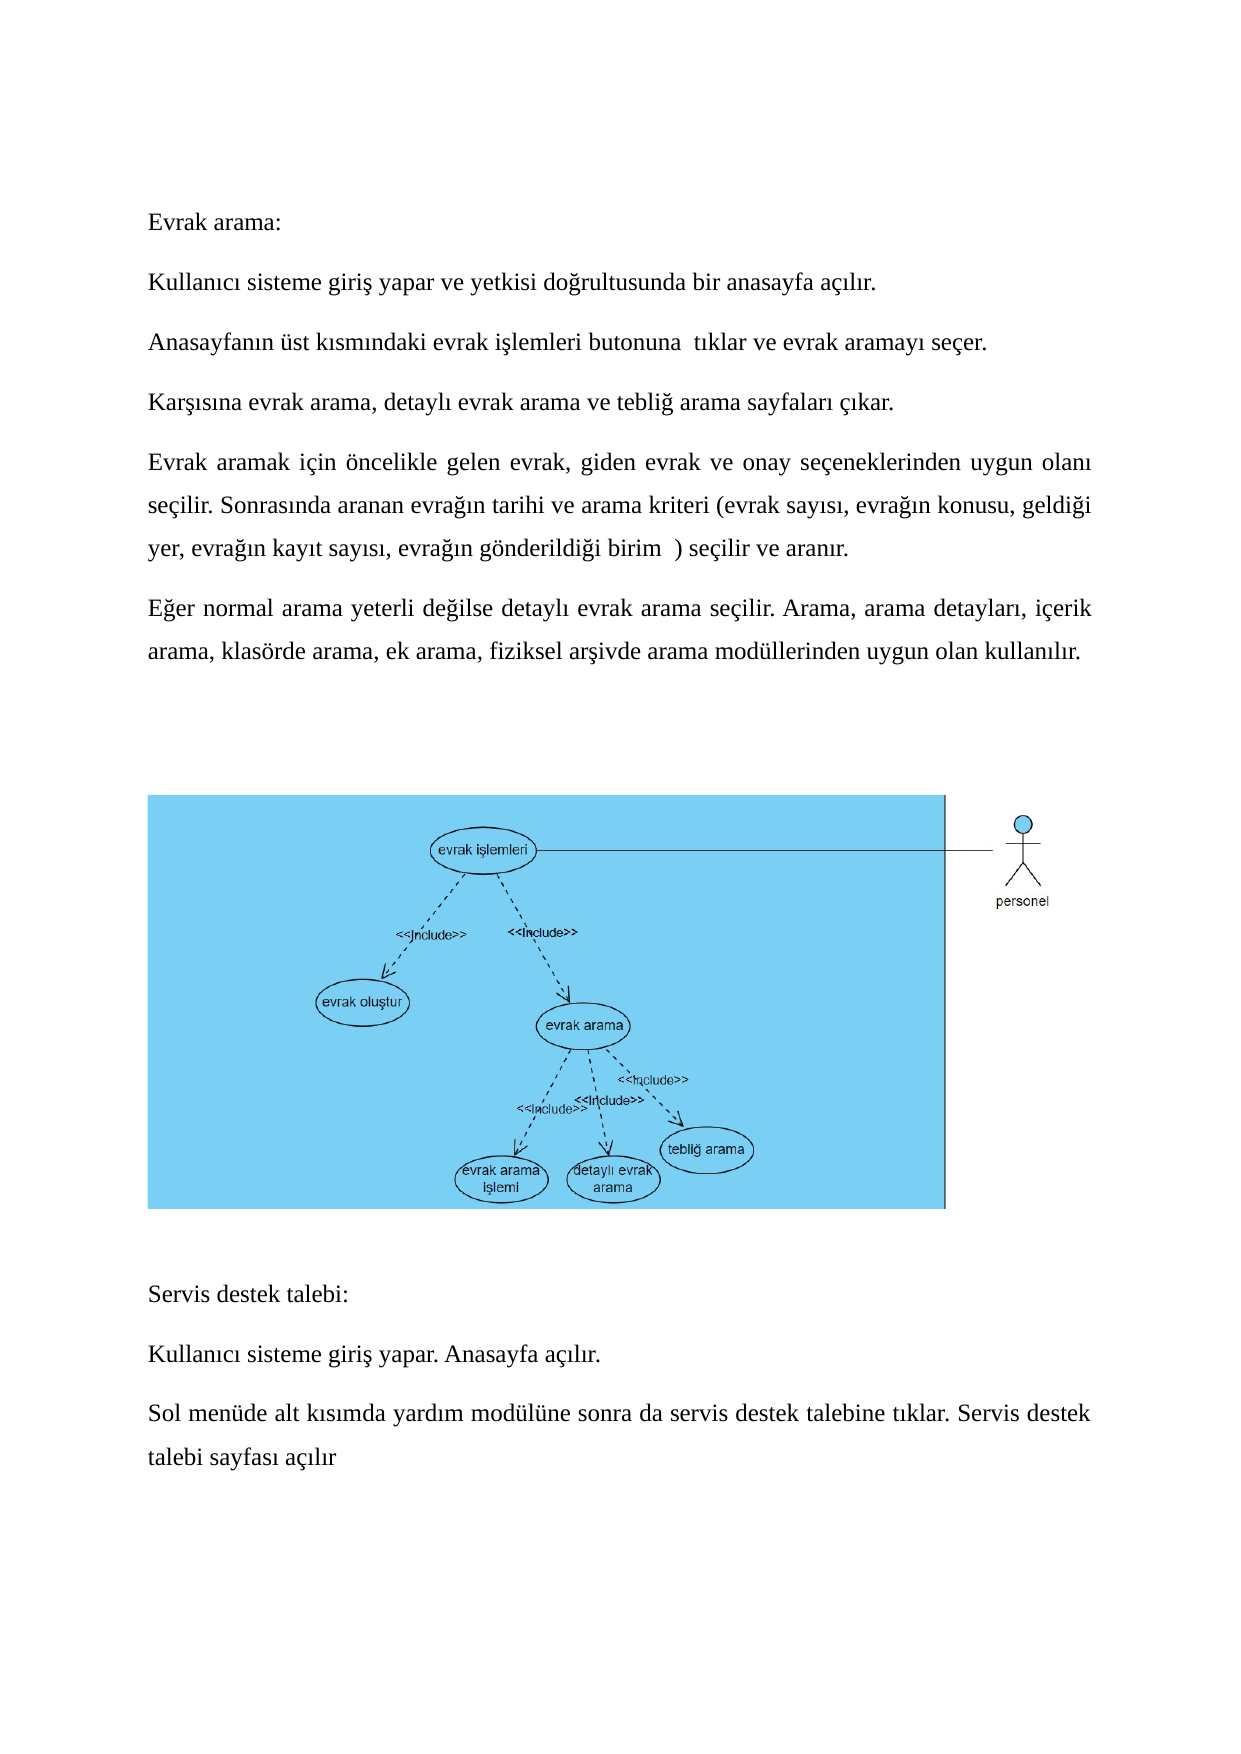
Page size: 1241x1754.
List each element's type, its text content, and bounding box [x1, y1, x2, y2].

text Evrak arama: [148, 207, 1093, 236]
text Kullanıcı sisteme giriş yapar ve yetkisi doğrultusunda bir anasayfa açılır. [148, 267, 1093, 296]
text Eğer normal arama yeterli değilse detaylı evrak arama seçilir. Arama, arama detayları, içerik arama, klasörde arama, ek arama, fiziksel arşivde arama modüllerinden uygun olan kullanılır. [148, 593, 1093, 664]
text Kullanıcı sisteme giriş yapar. Anasayfa açılır. [148, 1339, 1093, 1367]
text Anasayfanın üst kısmındaki evrak işlemleri butonuna tıklar ve evrak aramayı seçer. [148, 327, 1093, 356]
picture [147, 795, 1093, 1209]
text Karşısına evrak arama, detaylı evrak arama ve tebliğ arama sayfaları çıkar. [148, 387, 1093, 416]
text Evrak aramak için öncelikle gelen evrak, giden evrak ve onay seçeneklerinden uygun olanı seçilir. Sonrasında aranan evrağın tarihi ve arama kriteri (evrak sayısı, evrağın konusu, geldiği yer, evrağın kayıt sayısı, evrağın gönderildiği birim ) seçilir ve aranır. [148, 447, 1093, 562]
text Servis destek talebi: [148, 1279, 1093, 1308]
text Sol menüde alt kısımda yardım modülüne sonra da servis destek talebine tıklar. Servis destek talebi sayfası açılır [148, 1398, 1093, 1470]
